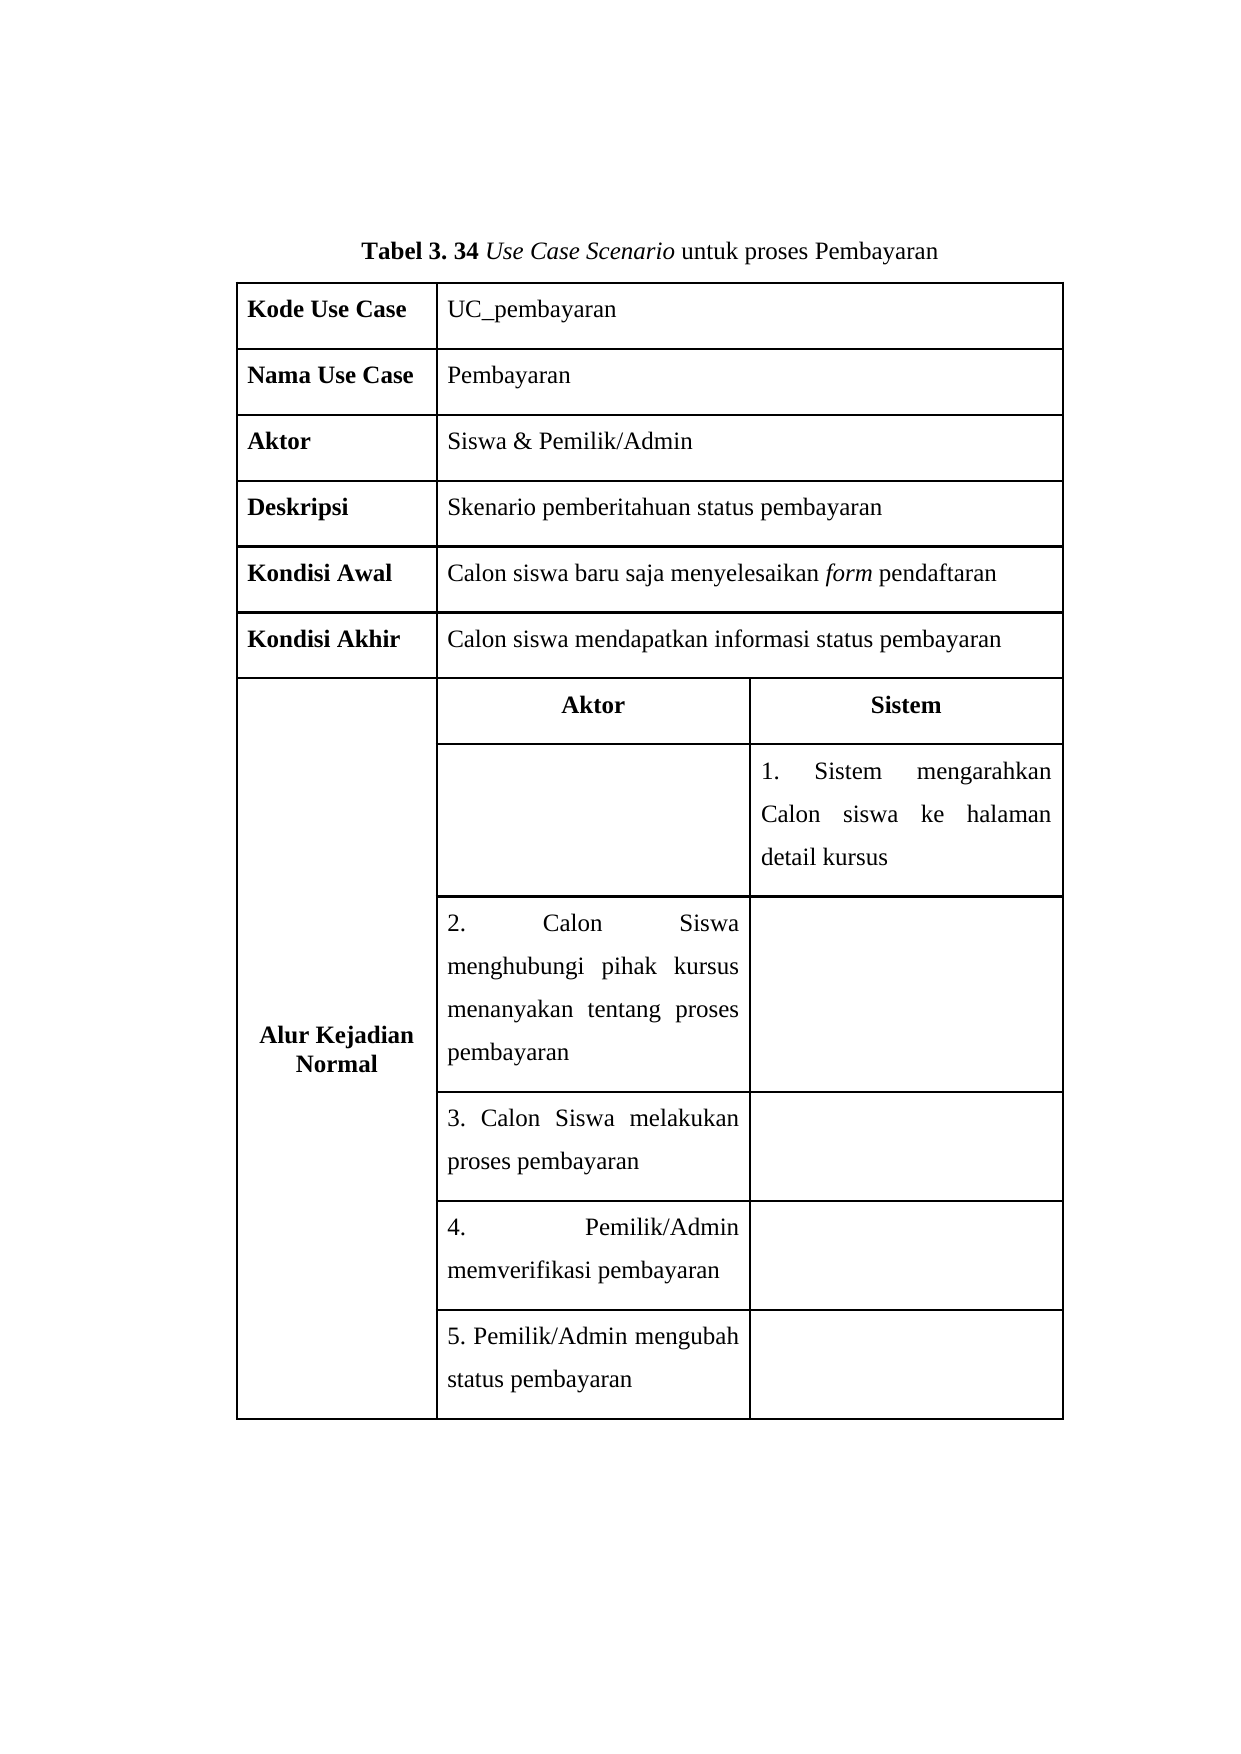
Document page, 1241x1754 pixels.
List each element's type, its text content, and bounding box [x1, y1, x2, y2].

table_cell Pembayaran [438, 350, 1062, 413]
table_cell 5. Pemilik/Admin mengubah status pembayaran [438, 1311, 749, 1418]
table_cell [438, 745, 749, 895]
table_cell Siswa & Pemilik/Admin [438, 416, 1062, 479]
table_header UC_pembayaran [438, 284, 1062, 348]
table_cell [751, 1093, 1062, 1200]
text Tabel 3. 34 Use Case Scenario untuk proses Pembayaran [236, 236, 1063, 265]
table_cell Calon siswa mendapatkan informasi status pembayaran [438, 614, 1062, 677]
table_cell 1. Sistem mengarahkan Calon siswa ke halaman detail kursus [751, 745, 1062, 895]
table_cell Alur Kejadian Normal [238, 679, 436, 1418]
table_cell [751, 898, 1062, 1091]
table_cell Kondisi Awal [238, 548, 436, 611]
table_cell Aktor [438, 679, 749, 743]
table_cell Calon siswa baru saja menyelesaikan form pendaftaran [438, 548, 1062, 611]
table_cell 3. Calon Siswa melakukan proses pembayaran [438, 1093, 749, 1200]
table_header Kode Use Case [238, 284, 436, 348]
table_cell [751, 1311, 1062, 1418]
table_cell Skenario pemberitahuan status pembayaran [438, 482, 1062, 545]
table_cell Sistem [751, 679, 1062, 743]
table_cell [751, 1202, 1062, 1309]
table_cell Aktor [238, 416, 436, 479]
table_cell Nama Use Case [238, 350, 436, 413]
table_cell Deskripsi [238, 482, 436, 545]
table_cell 2. Calon Siswa menghubungi pihak kursus menanyakan tentang proses pembayaran [438, 898, 749, 1091]
table_cell 4. Pemilik/Admin memverifikasi pembayaran [438, 1202, 749, 1309]
table_cell Kondisi Akhir [238, 614, 436, 677]
